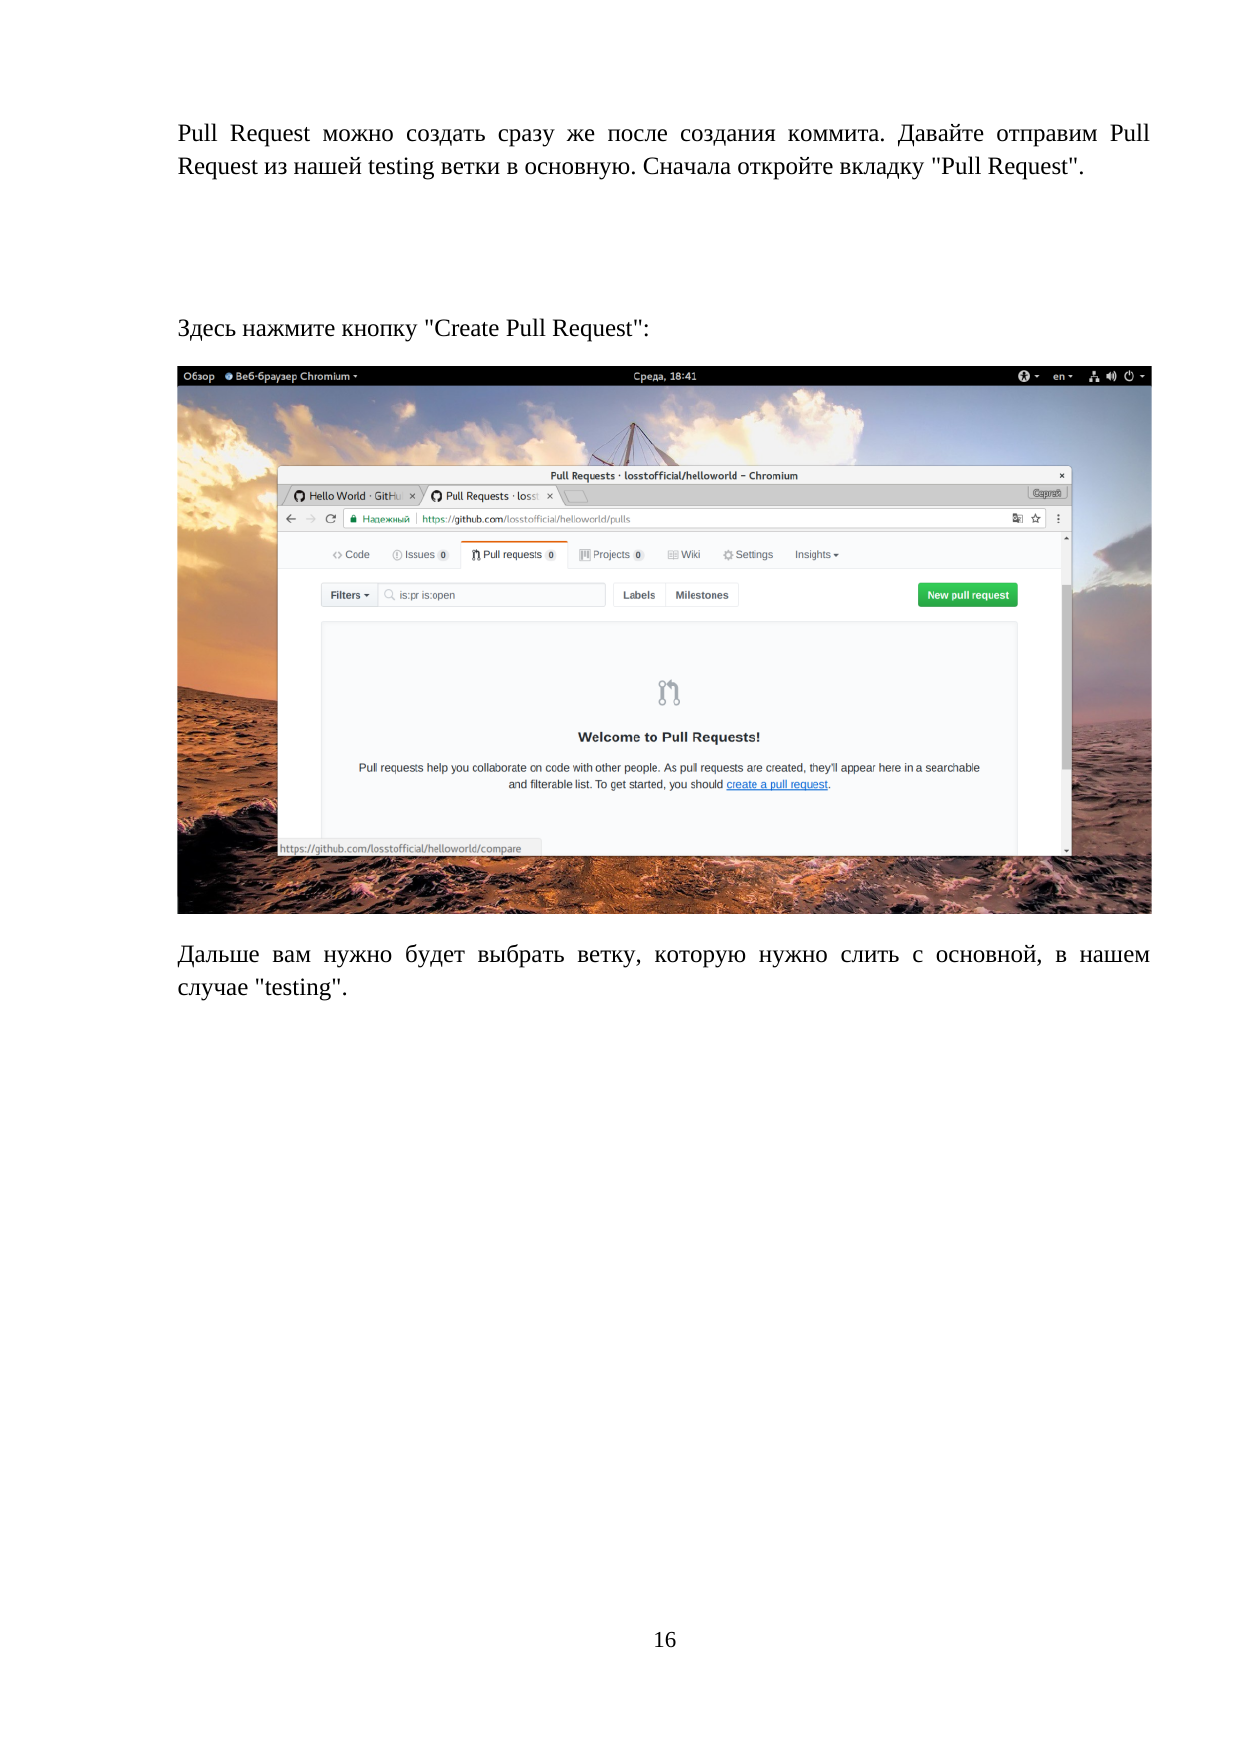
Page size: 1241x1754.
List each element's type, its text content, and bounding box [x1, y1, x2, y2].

text Здесь нажмите кнопку "Create Pull Request": [177, 313, 1152, 341]
text Дальше вам нужно будет выбрать ветку, которую нужно слить с основной, в нашем случае "testing". [177, 939, 1152, 1001]
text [177, 118, 1152, 180]
picture [177, 366, 1152, 914]
